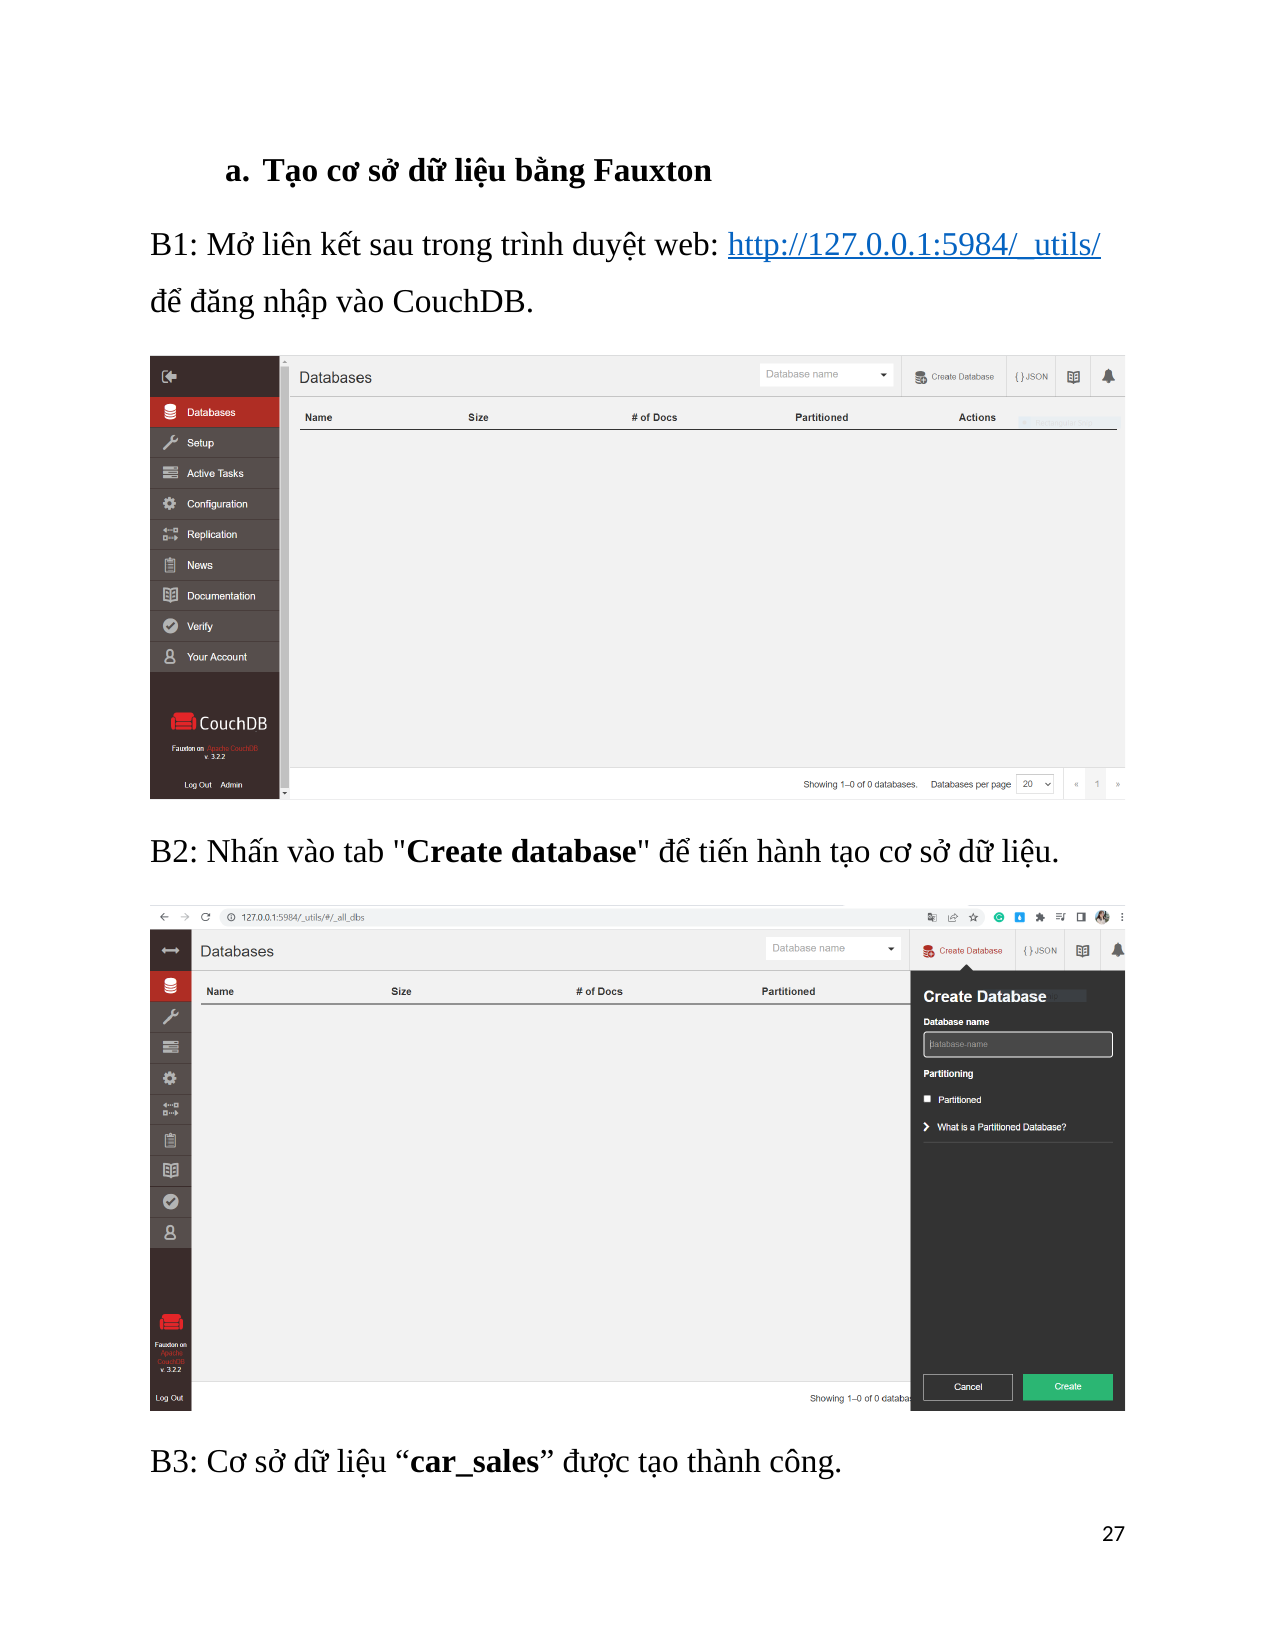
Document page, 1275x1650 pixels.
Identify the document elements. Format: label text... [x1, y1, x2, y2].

text B1: Mở liên kết sau trong trình duyệt web: http://127.0.0.1:5984/_utils/ để đăng nhập vào CouchDB. [150, 224, 1125, 320]
text B3: Cơ sở dữ liệu “car_sales” được tạo thành công. [150, 1441, 1125, 1479]
picture [150, 355, 1125, 801]
list Tạo cơ sở dữ liệu bằng Fauxton [225, 150, 1125, 188]
text B2: Nhấn vào tab "Create database" để tiến hành tạo cơ sở dữ liệu. [150, 831, 1125, 869]
picture [150, 905, 1125, 1411]
